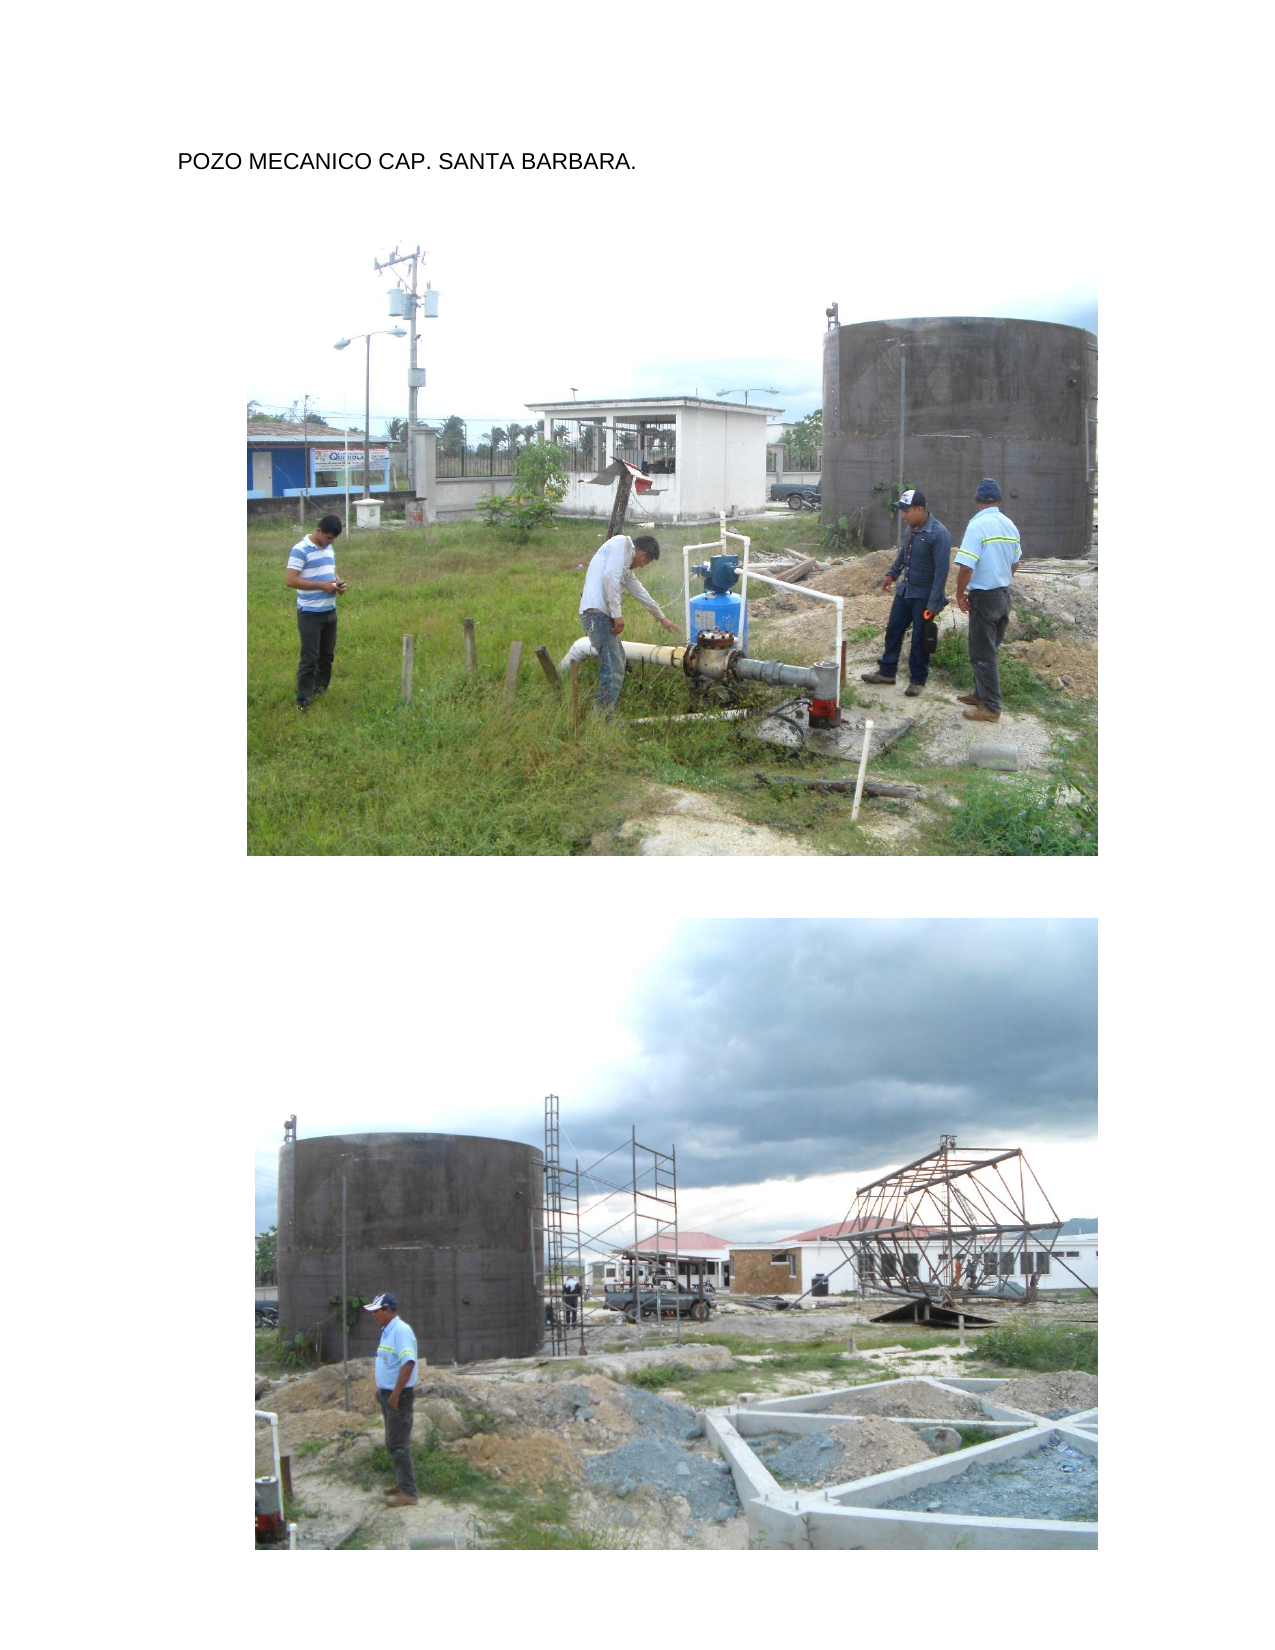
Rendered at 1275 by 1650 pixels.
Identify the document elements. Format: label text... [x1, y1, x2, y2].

text POZO MECANICO CAP. SANTA BARBARA. [177, 148, 1098, 174]
picture [247, 218, 1098, 856]
picture [255, 918, 1098, 1550]
